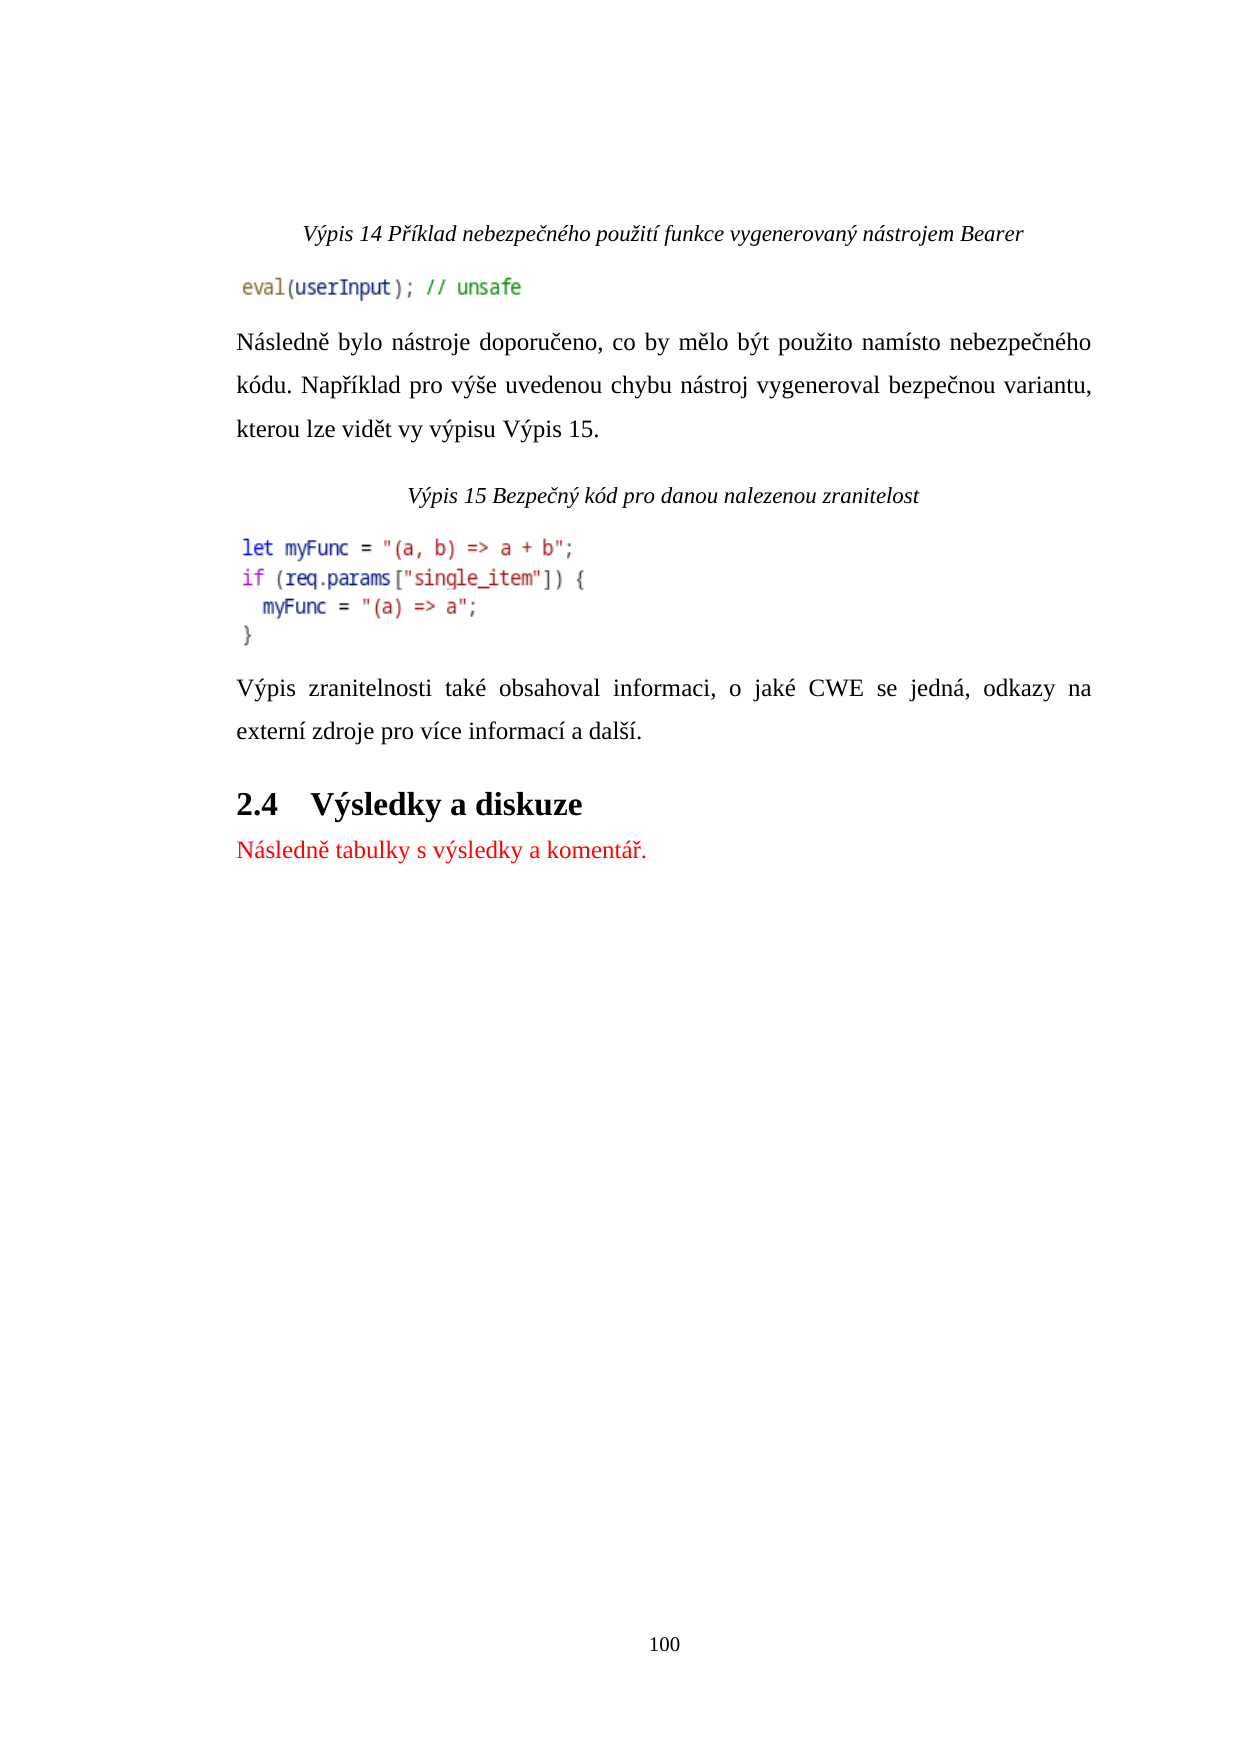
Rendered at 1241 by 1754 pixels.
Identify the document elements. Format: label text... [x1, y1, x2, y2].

subtitle Výsledky a diskuze [236, 784, 1092, 823]
text Následně bylo nástroje doporučeno, co by mělo být použito namísto nebezpečného kódu. Například pro výše uvedenou chybu nástroj vygeneroval bezpečnou variantu, kterou lze vidět vy výpisu 15. [236, 327, 1092, 442]
text Následně tabulky s výsledky a komentář. [236, 835, 1092, 864]
text Výpis zranitelnosti také obsahoval informaci, o jaké CWE se jedná, odkazy na externí zdroje pro více informací a další. [236, 673, 1092, 745]
